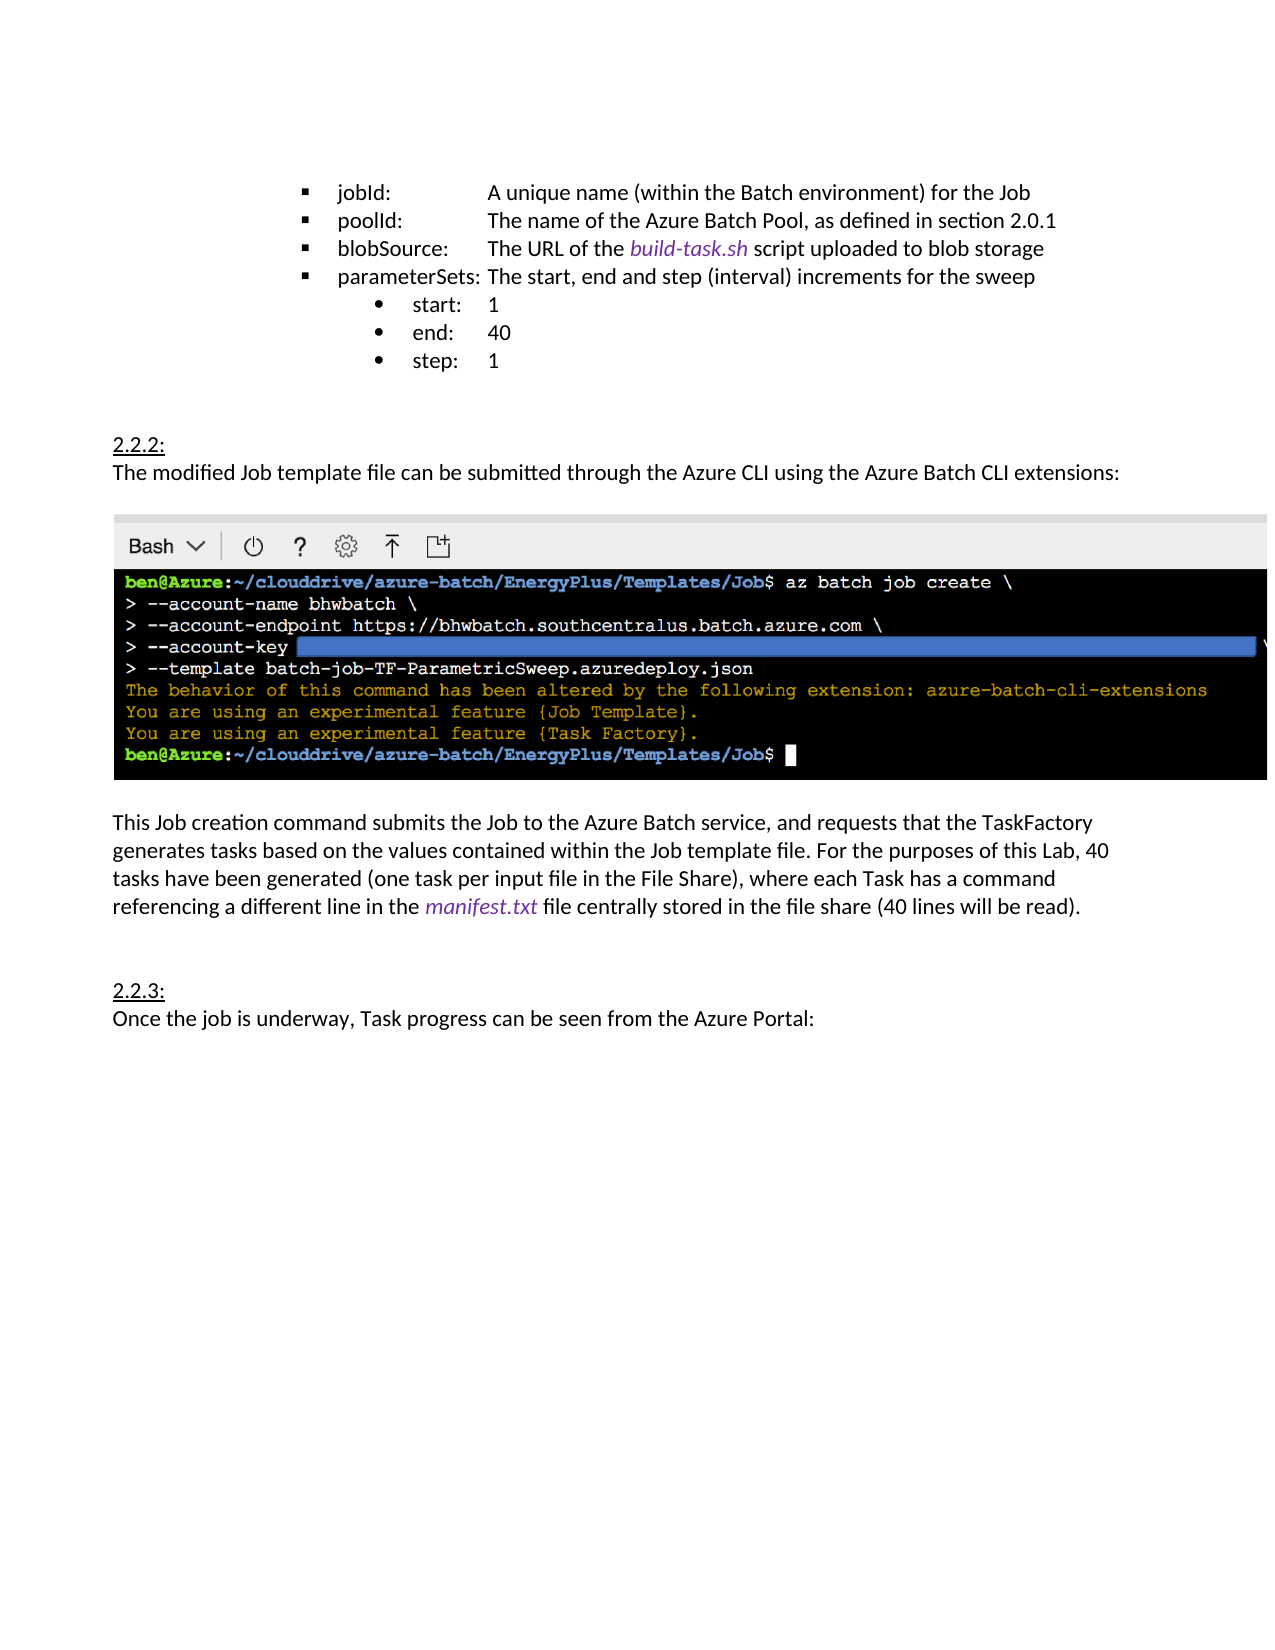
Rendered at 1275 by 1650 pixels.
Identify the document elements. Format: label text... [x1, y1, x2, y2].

list poolId: The name of the Azure Batch Pool, as defined in section 2.0.1 [300, 206, 1162, 234]
list jobId: A unique name (within the Batch environment) for the Job [300, 178, 1162, 206]
list end: 40 [375, 318, 1162, 346]
picture [112, 514, 1268, 780]
text Once the job is underway, Task progress can be seen from the Azure Portal: [112, 1004, 1162, 1032]
text The modified Job template file can be submitted through the Azure CLI using the Azure Batch CLI extensions: [112, 458, 1162, 486]
list start: 1 [375, 290, 1162, 318]
list step: 1 [375, 346, 1162, 374]
list parameterSets: The start, end and step (interval) increments for the sweep [300, 262, 1162, 290]
text This Job creation command submits the Job to the Azure Batch service, and requests that the TaskFactory generates tasks based on the values contained within the Job template file. For the purposes of this Lab, 40 tasks have been generated (one task per input file in the File Share), where each Task has a command referencing a different line in the manifest.txt file centrally stored in the file share (40 lines will be read). [112, 808, 1162, 920]
text 2.2.2: [112, 430, 1162, 458]
text 2.2.3: [112, 976, 1162, 1004]
list blobSource: The URL of the build-task.sh script uploaded to blob storage [300, 234, 1162, 262]
